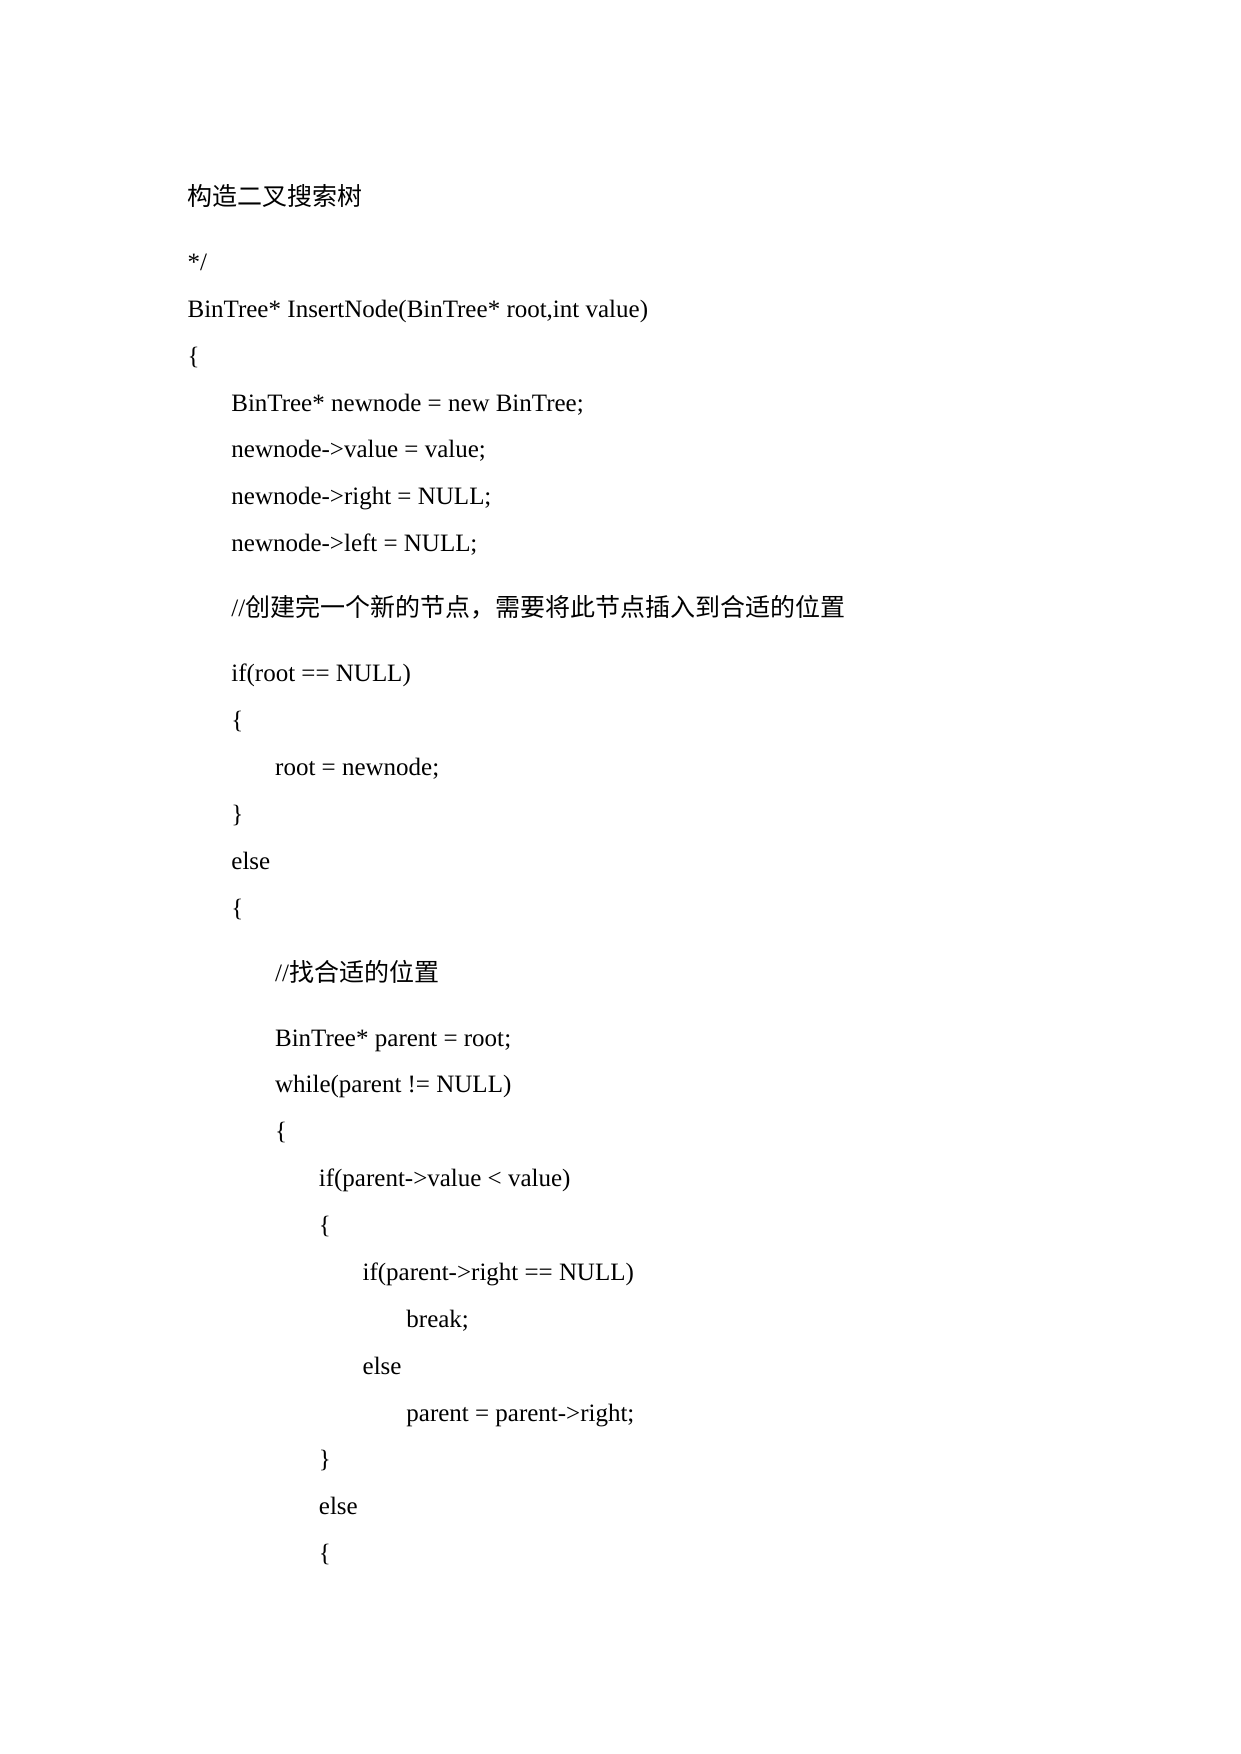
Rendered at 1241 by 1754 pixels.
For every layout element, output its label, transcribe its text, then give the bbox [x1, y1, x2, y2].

text { [187, 1114, 1053, 1147]
text break; [187, 1302, 1053, 1334]
text newnode->value = value; [187, 433, 1053, 465]
text newnode->right = NULL; [187, 479, 1053, 512]
text if(parent->value < value) [187, 1161, 1053, 1194]
text */ [187, 245, 1053, 278]
text 构造二叉搜索树 [187, 162, 1053, 227]
text { [187, 1536, 1053, 1569]
text //创建完一个新的节点，需要将此节点插入到合适的位置 [187, 573, 1053, 638]
text root = newnode; [187, 750, 1053, 783]
text if(parent->right == NULL) [187, 1255, 1053, 1288]
text } [187, 797, 1053, 829]
text } [187, 1443, 1053, 1475]
text //找合适的位置 [187, 938, 1053, 1003]
text BinTree* newnode = new BinTree; [187, 386, 1053, 418]
text while(parent != NULL) [187, 1068, 1053, 1100]
text BinTree* parent = root; [187, 1021, 1053, 1053]
text { [187, 1208, 1053, 1241]
text { [187, 339, 1053, 371]
text if(root == NULL) [187, 656, 1053, 689]
text else [187, 844, 1053, 876]
text { [187, 703, 1053, 736]
text newnode->left = NULL; [187, 526, 1053, 559]
text else [187, 1349, 1053, 1381]
text BinTree* InsertNode(BinTree* root,int value) [187, 292, 1053, 324]
text { [187, 891, 1053, 923]
text parent = parent->right; [187, 1396, 1053, 1428]
text else [187, 1489, 1053, 1522]
